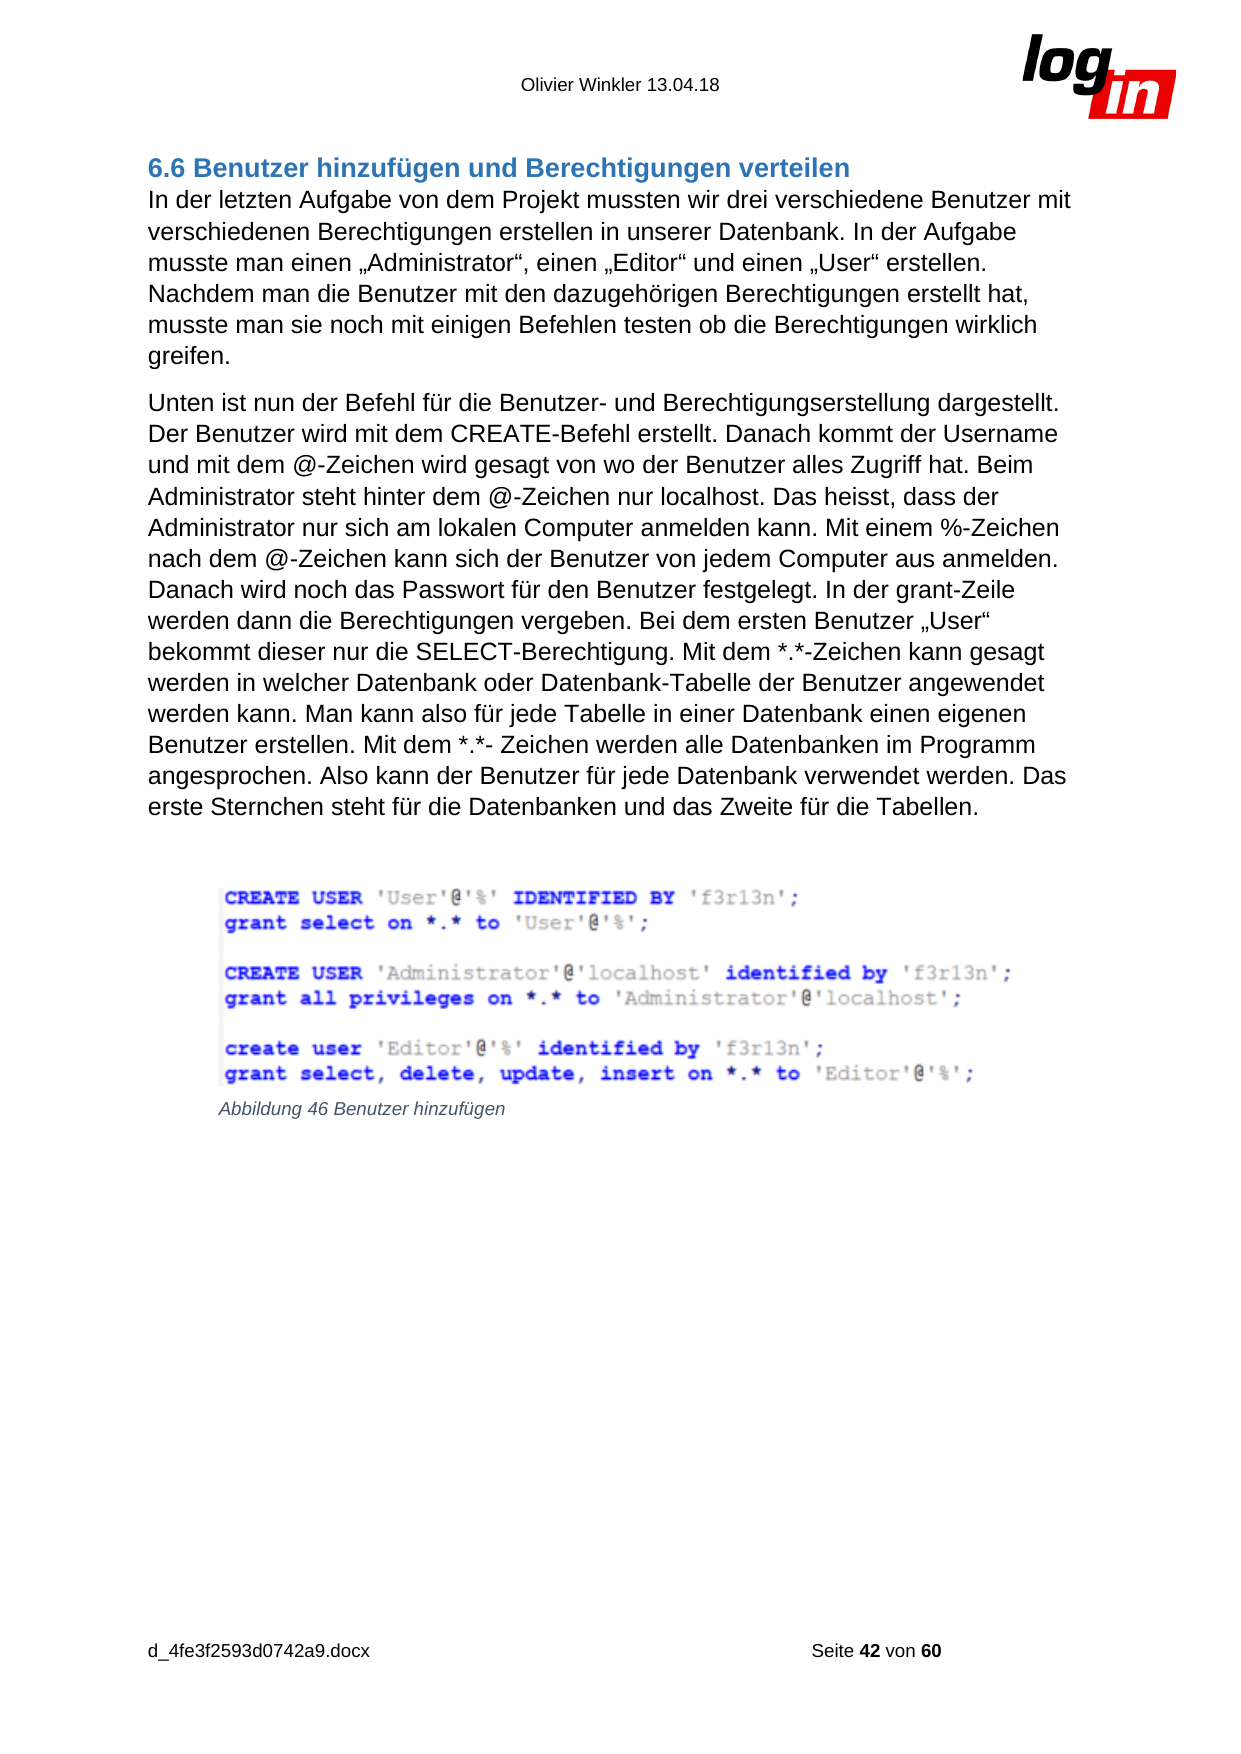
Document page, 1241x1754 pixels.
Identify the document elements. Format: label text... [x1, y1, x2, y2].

picture [218, 888, 1019, 1086]
picture [1022, 34, 1177, 119]
text In der letzten Aufgabe von dem Projekt mussten wir drei verschiedene Benutzer mit verschiedenen Berechtigungen erstellen in unserer Datenbank. In der Aufgabe musste man einen „Administrator“, einen „Editor“ und einen „User“ erstellen. Nachdem man die Benutzer mit den dazugehörigen Berechtigungen erstellt hat, musste man sie noch mit einigen Befehlen testen ob die Berechtigungen wirklich greifen. [148, 186, 1093, 369]
text Unten ist nun der Befehl für die Benutzer- und Berechtigungserstellung dargestellt. Der Benutzer wird mit dem CREATE-Befehl erstellt. Danach kommt der Username und mit dem @-Zeichen wird gesagt von wo der Benutzer alles Zugriff hat. Beim Administrator steht hinter dem @-Zeichen nur localhost. Das heisst, dass der Administrator nur sich am lokalen Computer anmelden kann. Mit einem %-Zeichen nach dem @-Zeichen kann sich der Benutzer von jedem Computer aus anmelden. Danach wird noch das Passwort für den Benutzer festgelegt. In der grant-Zeile werden dann die Berechtigungen vergeben. Bei dem ersten Benutzer „User“ bekommt dieser nur die SELECT-Berechtigung. Mit dem *.*-Zeichen kann gesagt werden in welcher Datenbank oder Datenbank-Tabelle der Benutzer angewendet werden kann. Man kann also für jede Tabelle in einer Datenbank einen eigenen Benutzer erstellen. Mit dem *.*- Zeichen werden alle Datenbanken im Programm angesprochen. Also kann der Benutzer für jede Datenbank verwendet werden. Das erste Sternchen steht für die Datenbanken und das Zweite für die Tabellen. [148, 388, 1093, 821]
subtitle 6.6 Benutzer hinzufügen und Berechtigungen verteilen [148, 152, 1093, 183]
